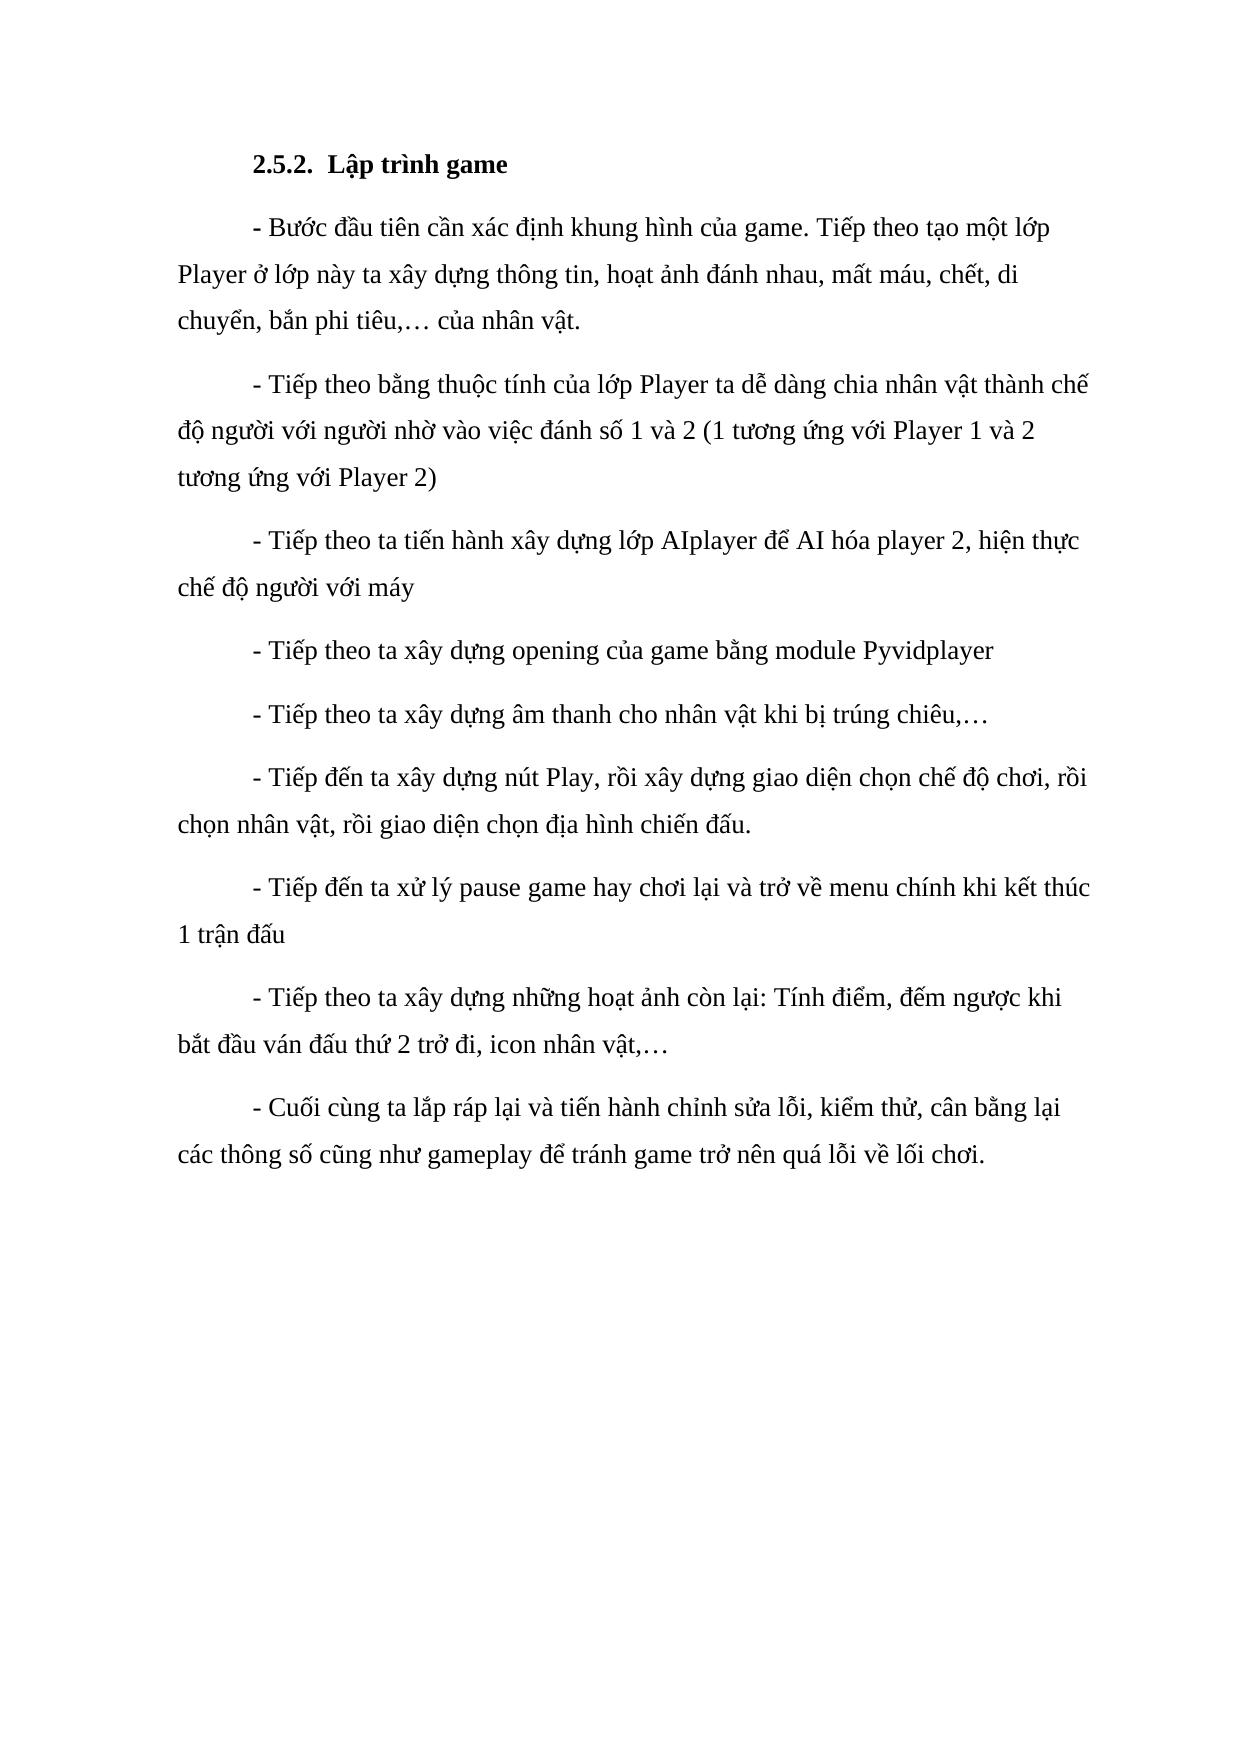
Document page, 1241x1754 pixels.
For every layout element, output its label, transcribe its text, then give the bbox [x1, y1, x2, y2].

text - Tiếp theo ta xây dựng những hoạt ảnh còn lại: Tính điểm, đếm ngược khi bắt đầu ván đấu thứ 2 trở đi, icon nhân vật,… [177, 981, 1092, 1059]
text - Tiếp đến ta xây dựng nút Play, rồi xây dựng giao diện chọn chế độ chơi, rồi chọn nhân vật, rồi giao diện chọn địa hình chiến đấu. [177, 761, 1092, 839]
text - Tiếp theo ta xây dựng opening của game bằng module Pyvidplayer [177, 634, 1092, 666]
text - Tiếp theo ta xây dựng âm thanh cho nhân vật khi bị trúng chiêu,… [177, 698, 1092, 729]
text - Tiếp theo ta tiến hành xây dựng lớp AIplayer để AI hóa player 2, hiện thực chế độ người với máy [177, 524, 1092, 602]
list Lập trình game [252, 148, 1092, 179]
text - Tiếp đến ta xử lý pause game hay chơi lại và trở về menu chính khi kết thúc 1 trận đấu [177, 871, 1092, 949]
text - Tiếp theo bằng thuộc tính của lớp Player ta dễ dàng chia nhân vật thành chế độ người với người nhờ vào việc đánh số 1 và 2 (1 tương ứng với Player 1 và 2 tương ứng với Player 2) [177, 368, 1092, 492]
text - Cuối cùng ta lắp ráp lại và tiến hành chỉnh sửa lỗi, kiểm thử, cân bằng lại các thông số cũng như gameplay để tránh game trở nên quá lỗi về lối chơi. [177, 1091, 1092, 1169]
text - Bước đầu tiên cần xác định khung hình của game. Tiếp theo tạo một lớp Player ở lớp này ta xây dựng thông tin, hoạt ảnh đánh nhau, mất máu, chết, di chuyển, bắn phi tiêu,… của nhân vật. [177, 211, 1092, 336]
